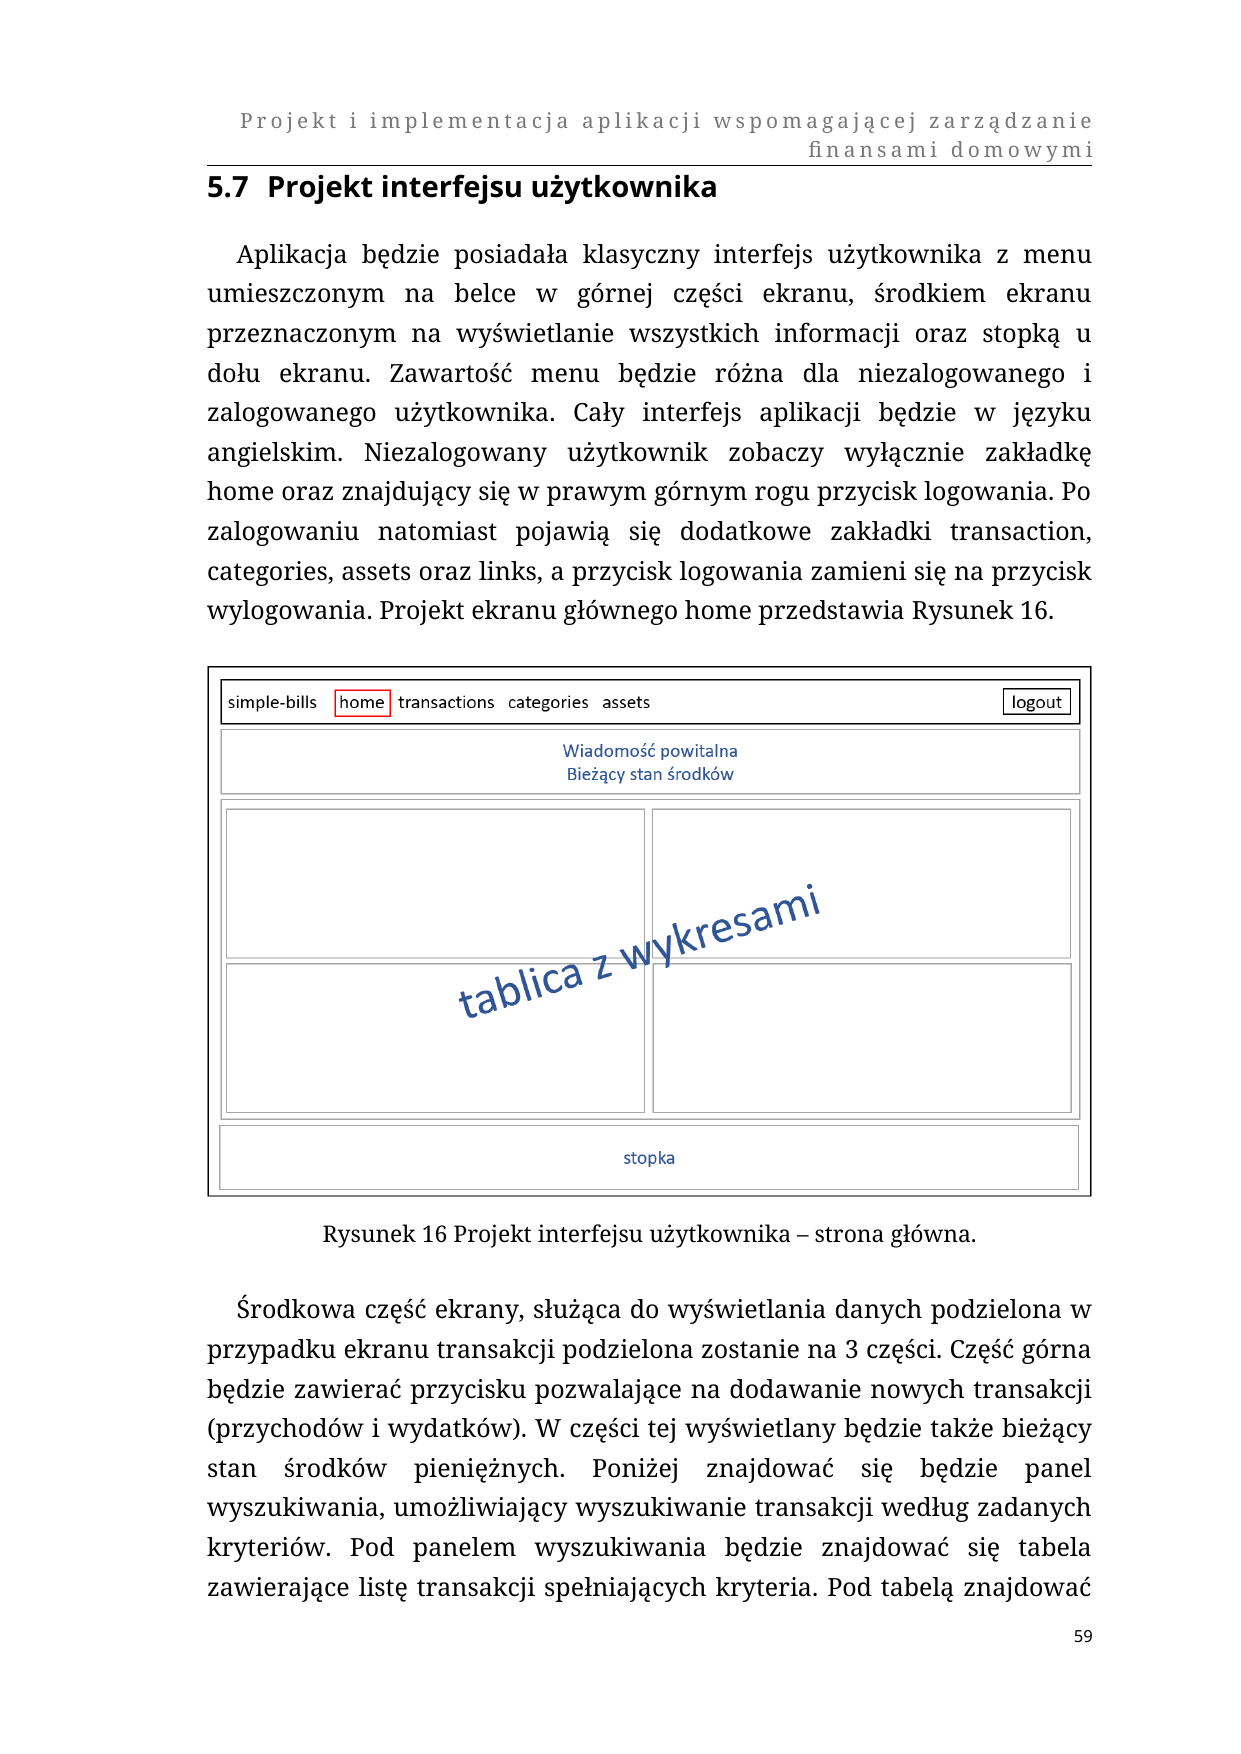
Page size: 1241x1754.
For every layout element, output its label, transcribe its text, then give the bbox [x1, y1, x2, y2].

picture [206, 664, 1093, 1197]
text Aplikacja będzie posiadała klasyczny interfejs użytkownika z menu umieszczonym na belce w górnej części ekranu, środkiem ekranu przeznaczonym na wyświetlanie wszystkich informacji oraz stopką u dołu ekranu. Zawartość menu będzie różna dla niezalogowanego i zalogowanego użytkownika. Cały interfejs aplikacji będzie w języku angielskim. Niezalogowany użytkownik zobaczy wyłącznie zakładkę home oraz znajdujący się w prawym górnym rogu przycisk logowania. Po zalogowaniu natomiast pojawią się dodatkowe zakładki transaction, categories, assets oraz links, a przycisk logowania zamieni się na przycisk wylogowania. Projekt ekranu głównego home przedstawia Rysunek 16. [207, 231, 1092, 627]
subtitle Projekt interfejsu użytkownika [207, 166, 1092, 206]
text Rysunek 16 Projekt interfejsu użytkownika – strona główna. [207, 1209, 1092, 1249]
